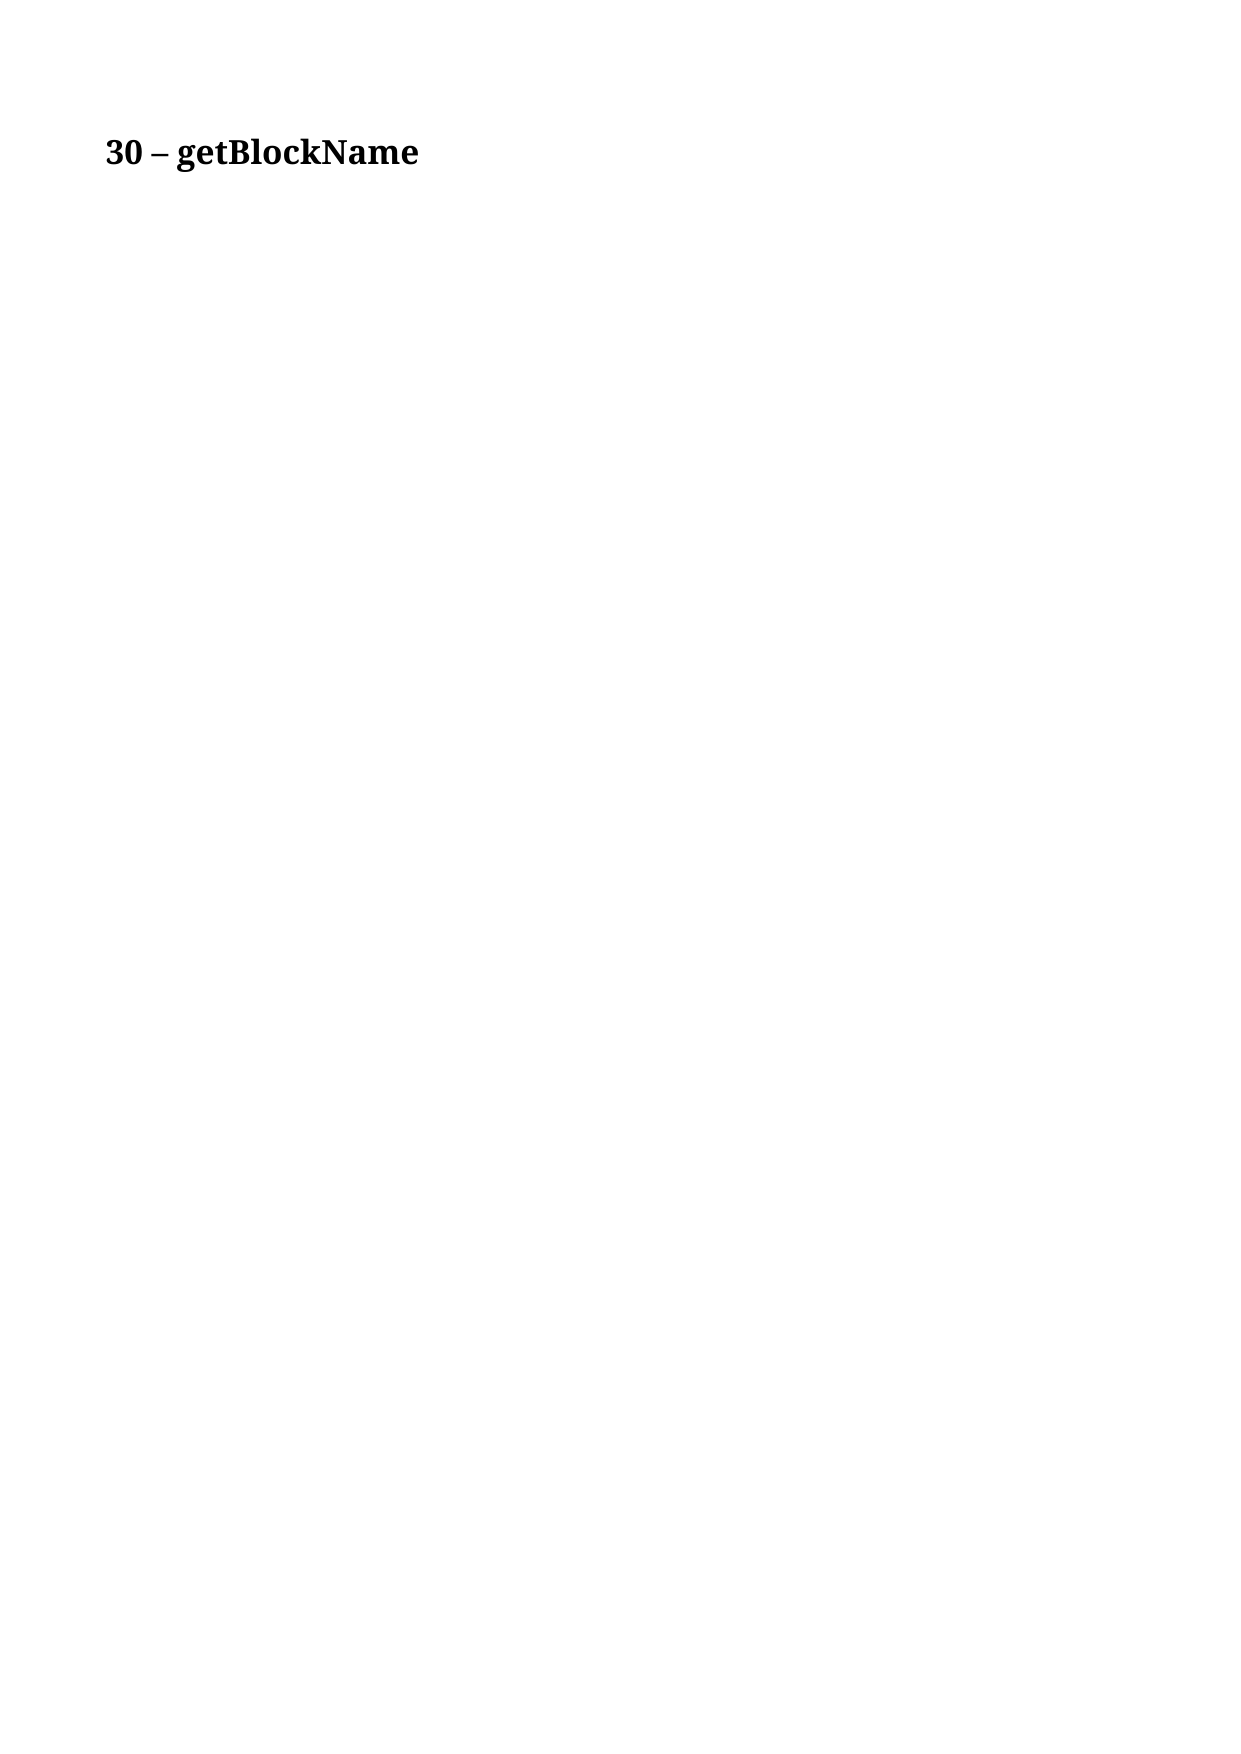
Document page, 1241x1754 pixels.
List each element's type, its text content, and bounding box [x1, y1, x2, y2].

subtitle 30 – getBlockName [106, 129, 1110, 174]
